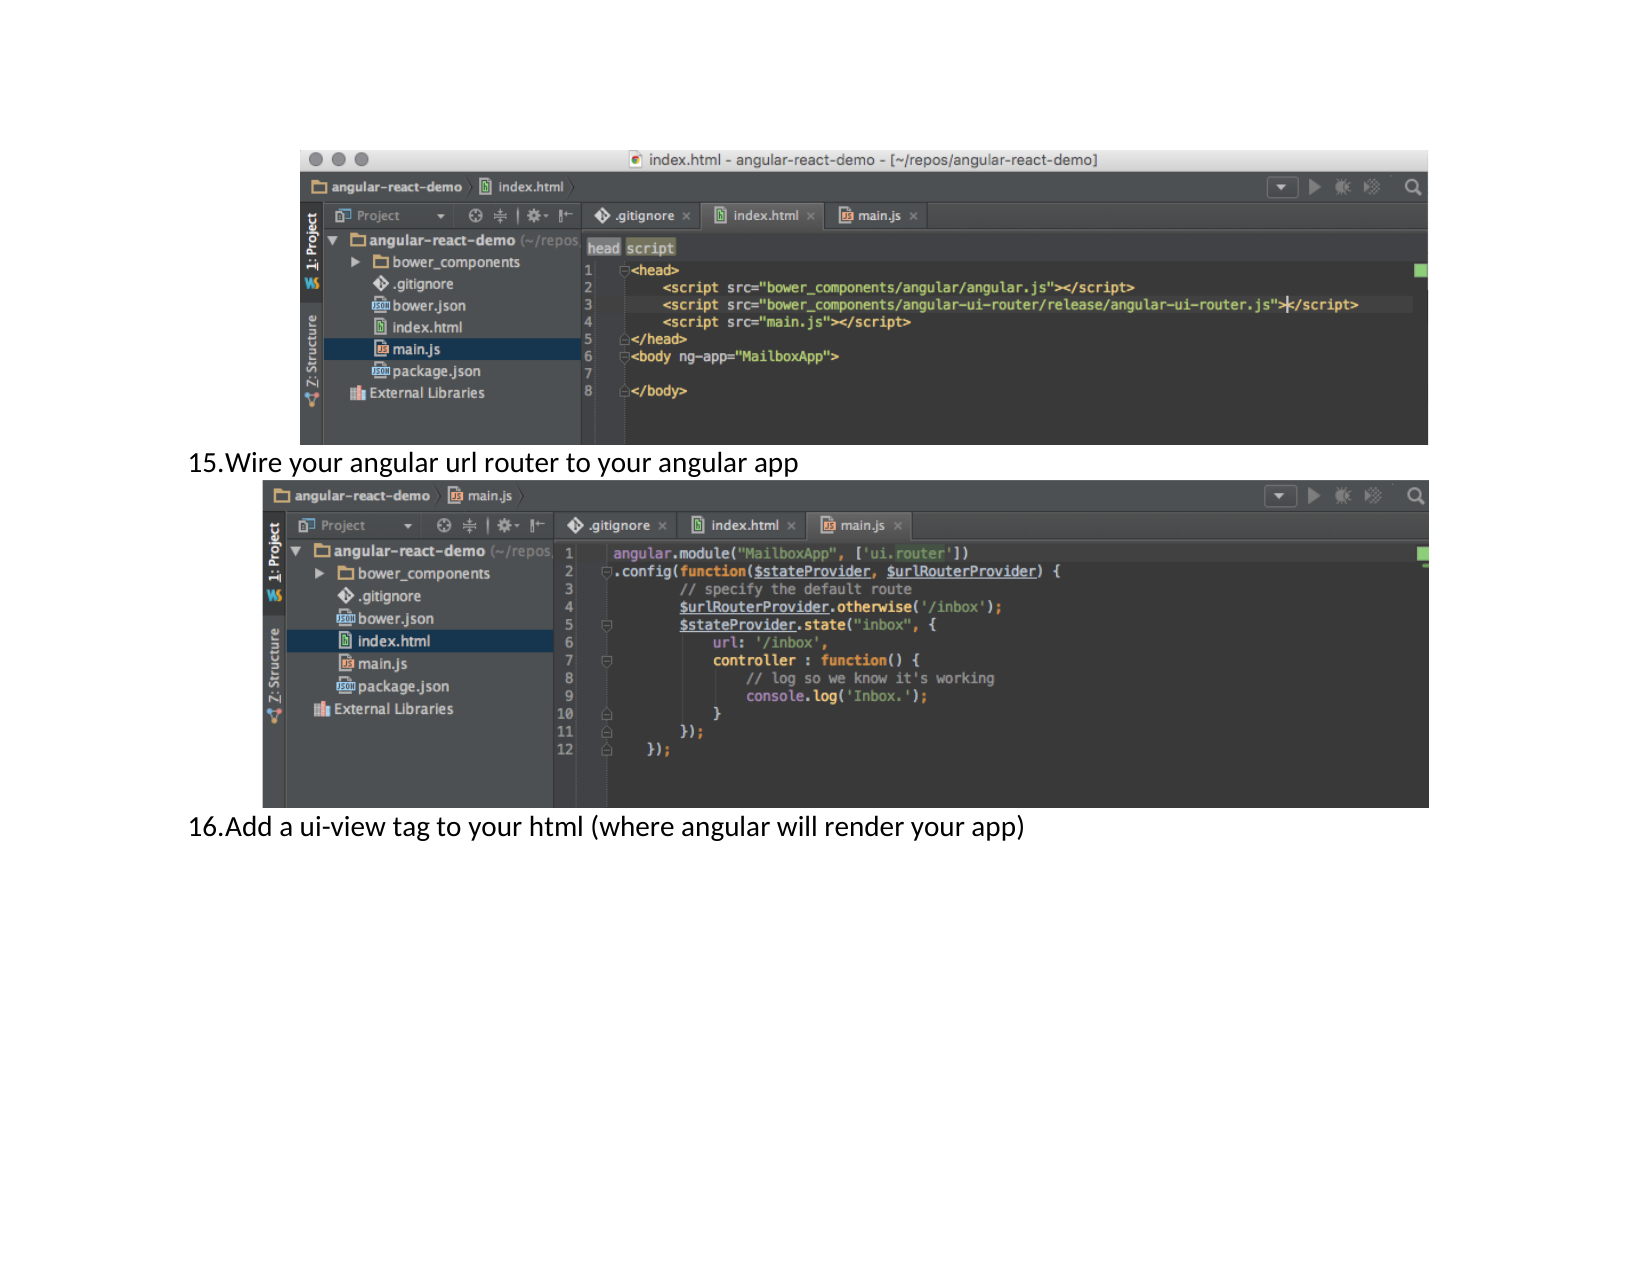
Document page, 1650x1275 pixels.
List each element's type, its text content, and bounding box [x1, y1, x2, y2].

list Add a ui-view tag to your html (where angular will render your app) [187, 808, 1500, 843]
picture [262, 480, 1429, 808]
list Wire your angular url router to your angular app [187, 444, 1500, 480]
picture [300, 150, 1429, 445]
